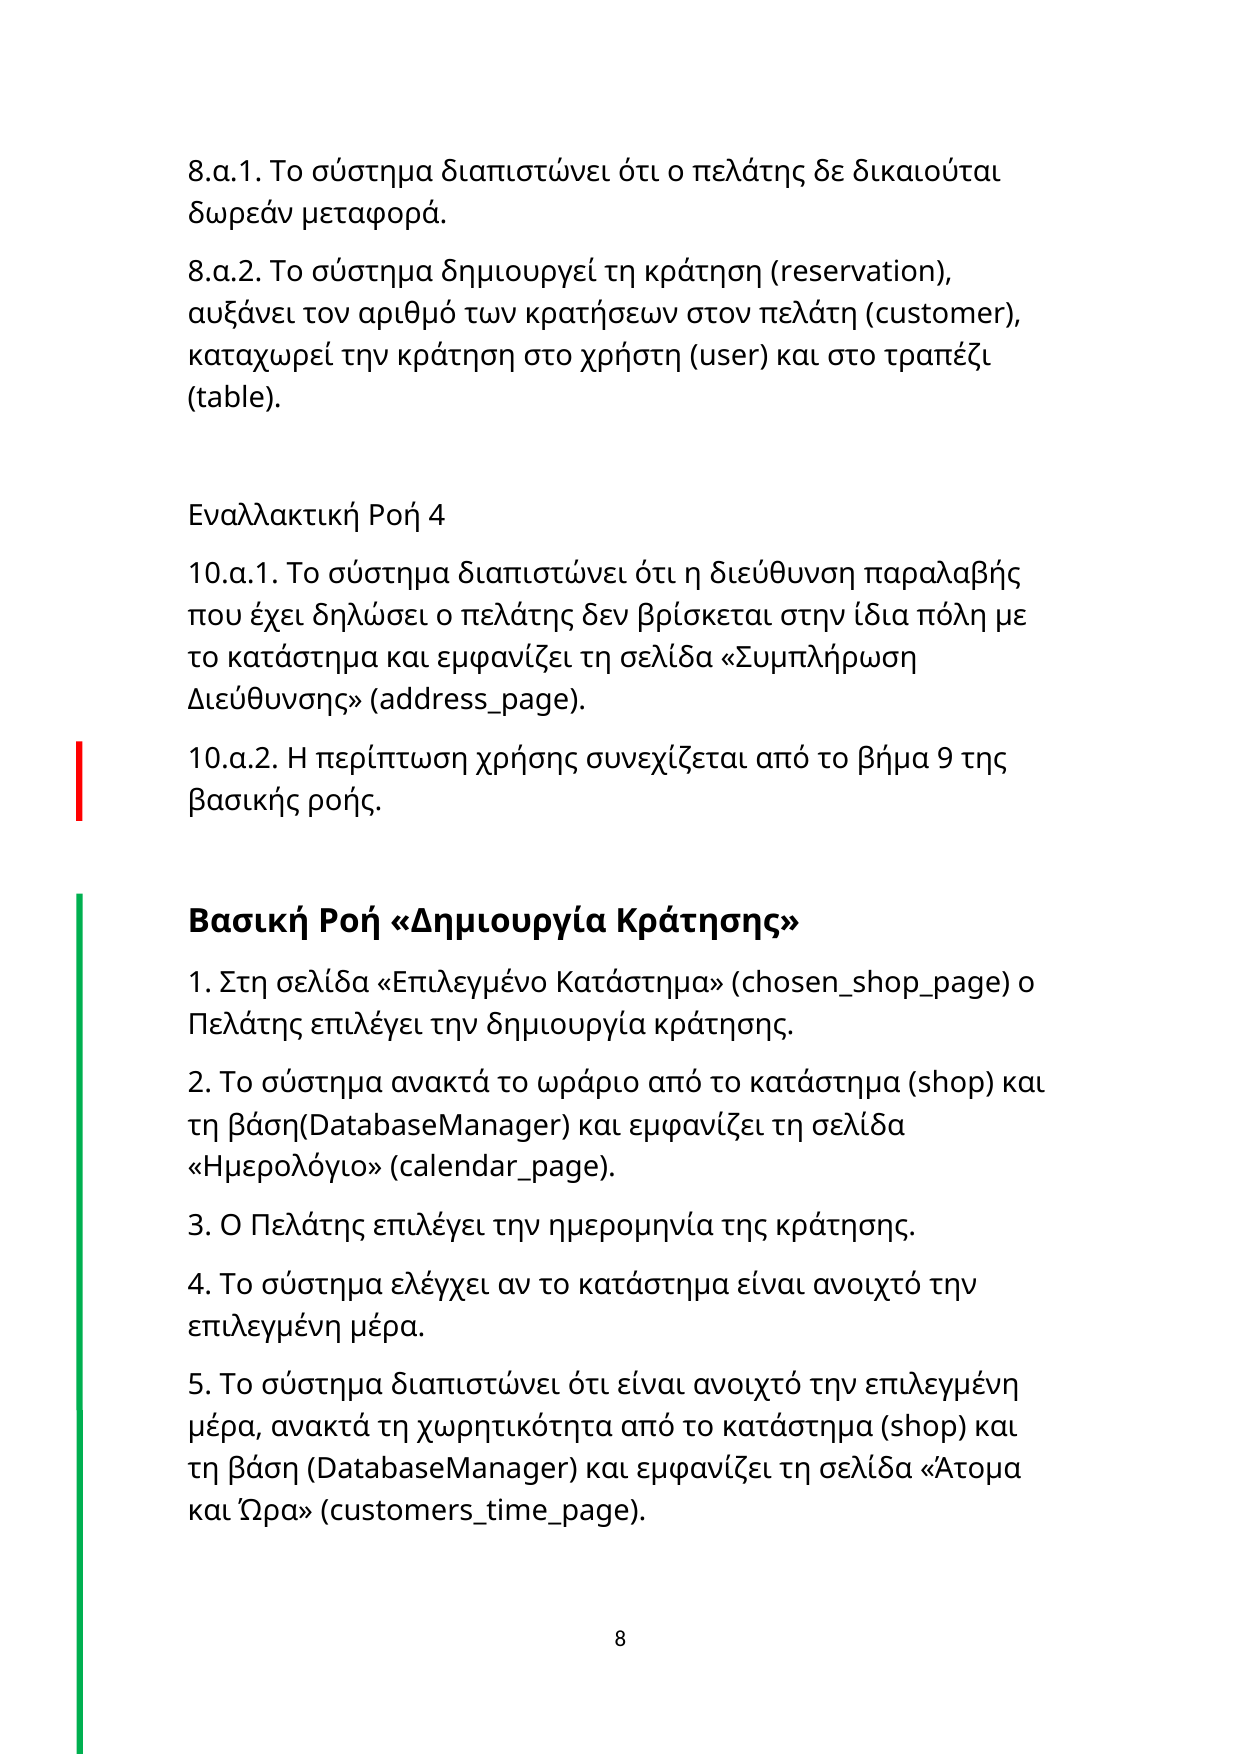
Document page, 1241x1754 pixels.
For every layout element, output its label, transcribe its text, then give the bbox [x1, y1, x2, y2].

text 1. Στη σελίδα «Επιλεγμένο Κατάστημα» (chosen_shop_page) ο Πελάτης επιλέγει την δημιουργία κράτησης. [187, 961, 1053, 1043]
text Εναλλακτική Ροή 4 [187, 494, 1053, 533]
text Βασική Ροή «Δημιουργία Κράτησης» [187, 896, 1053, 942]
text 10.α.1. Το σύστημα διαπιστώνει ότι η διεύθυνση παραλαβής που έχει δηλώσει ο πελάτης δεν βρίσκεται στην ίδια πόλη με το κατάστημα και εμφανίζει τη σελίδα «Συμπλήρωση Διεύθυνσης» (address_page). [187, 552, 1053, 718]
text 4. Το σύστημα ελέγχει αν το κατάστημα είναι ανοιχτό την επιλεγμένη μέρα. [187, 1263, 1053, 1345]
text 5. Το σύστημα διαπιστώνει ότι είναι ανοιχτό την επιλεγμένη μέρα, ανακτά τη χωρητικότητα από το κατάστημα (shop) και τη βάση (DatabaseManager) και εμφανίζει τη σελίδα «Άτομα και Ώρα» (customers_time_page). [187, 1364, 1053, 1529]
text 3. Ο Πελάτης επιλέγει την ημερομηνία της κράτησης. [187, 1204, 1053, 1244]
text 8.α.1. Το σύστημα διαπιστώνει ότι ο πελάτης δε δικαιούται δωρεάν μεταφορά. [187, 150, 1053, 232]
text 10.α.2. Η περίπτωση χρήσης συνεχίζεται από το βήμα 9 της βασικής ροής. [187, 737, 1053, 819]
text 8.α.2. Το σύστημα δημιουργεί τη κράτηση (reservation), αυξάνει τον αριθμό των κρατήσεων στον πελάτη (customer), καταχωρεί την κράτηση στο χρήστη (user) και στο τραπέζι (table). [187, 251, 1053, 416]
text 2. Το σύστημα ανακτά το ωράριο από το κατάστημα (shop) και τη βάση(DatabaseManager) και εμφανίζει τη σελίδα «Ημερολόγιο» (calendar_page). [187, 1062, 1053, 1185]
